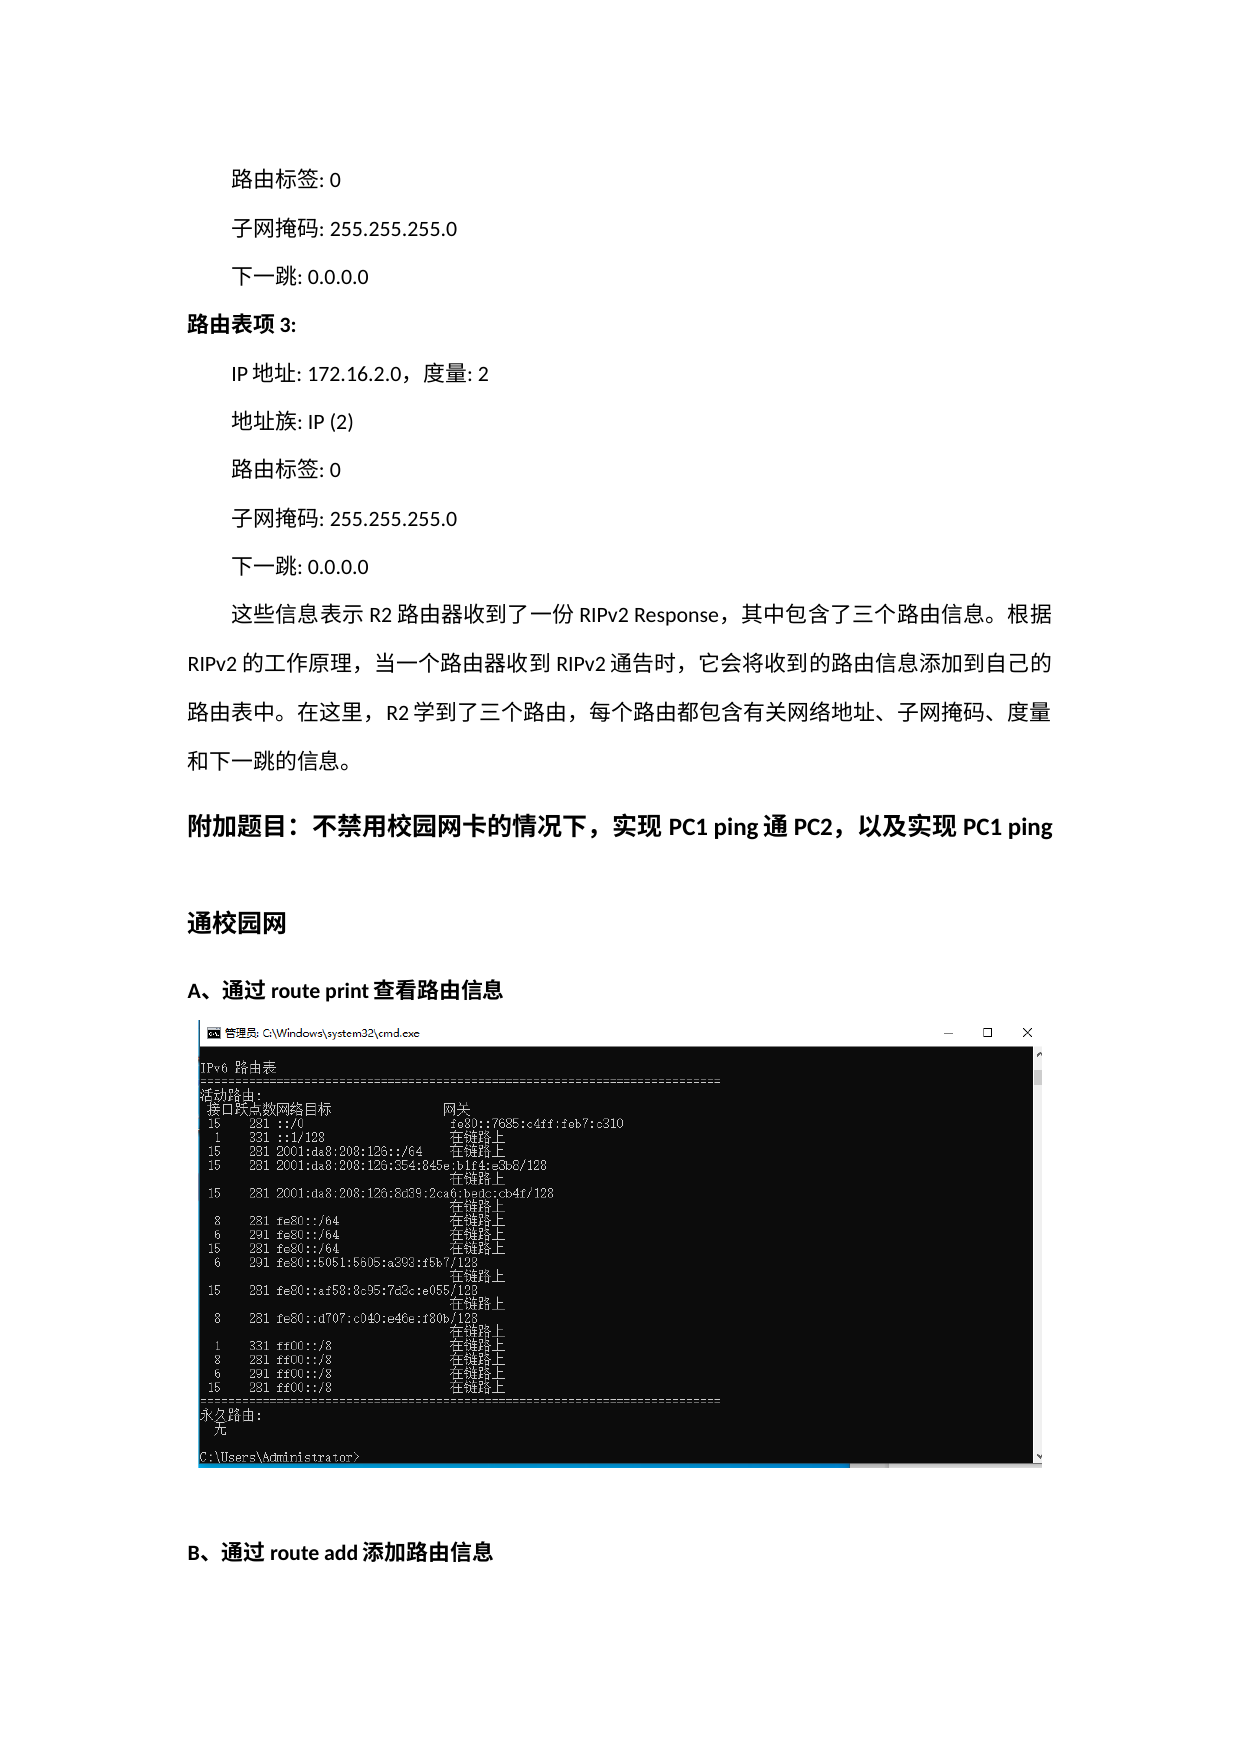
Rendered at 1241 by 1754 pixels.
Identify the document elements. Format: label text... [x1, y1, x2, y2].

text 这些信息表示R2路由器收到了一份RIPv2 Response，其中包含了三个路由信息。根据RIPv2的工作原理，当一个路由器收到RIPv2通告时，它会将收到的路由信息添加到自己的路由表中。在这里，R2学到了三个路由，每个路由都包含有关网络地址、子网掩码、度量和下一跳的信息。 [187, 597, 1053, 776]
text 下一跳: 0.0.0.0 [187, 549, 1053, 581]
text 下一跳: 0.0.0.0 [187, 259, 1053, 291]
text B、通过route add添加路由信息 [187, 1535, 1053, 1567]
text 子网掩码: 255.255.255.0 [187, 210, 1053, 243]
text 路由标签: 0 [187, 162, 1053, 194]
text A、通过route print查看路由信息 [187, 972, 1053, 1005]
text IP地址: 172.16.2.0，度量: 2 [187, 355, 1053, 388]
text 附加题目：不禁用校园网卡的情况下，实现PC1 ping通PC2，以及实现PC1 ping通校园网 [187, 792, 1053, 954]
text 子网掩码: 255.255.255.0 [187, 500, 1053, 533]
picture [198, 1020, 1042, 1468]
text 路由表项3: [187, 307, 1053, 339]
text 路由标签: 0 [187, 452, 1053, 484]
text 地址族: IP (2) [187, 404, 1053, 436]
